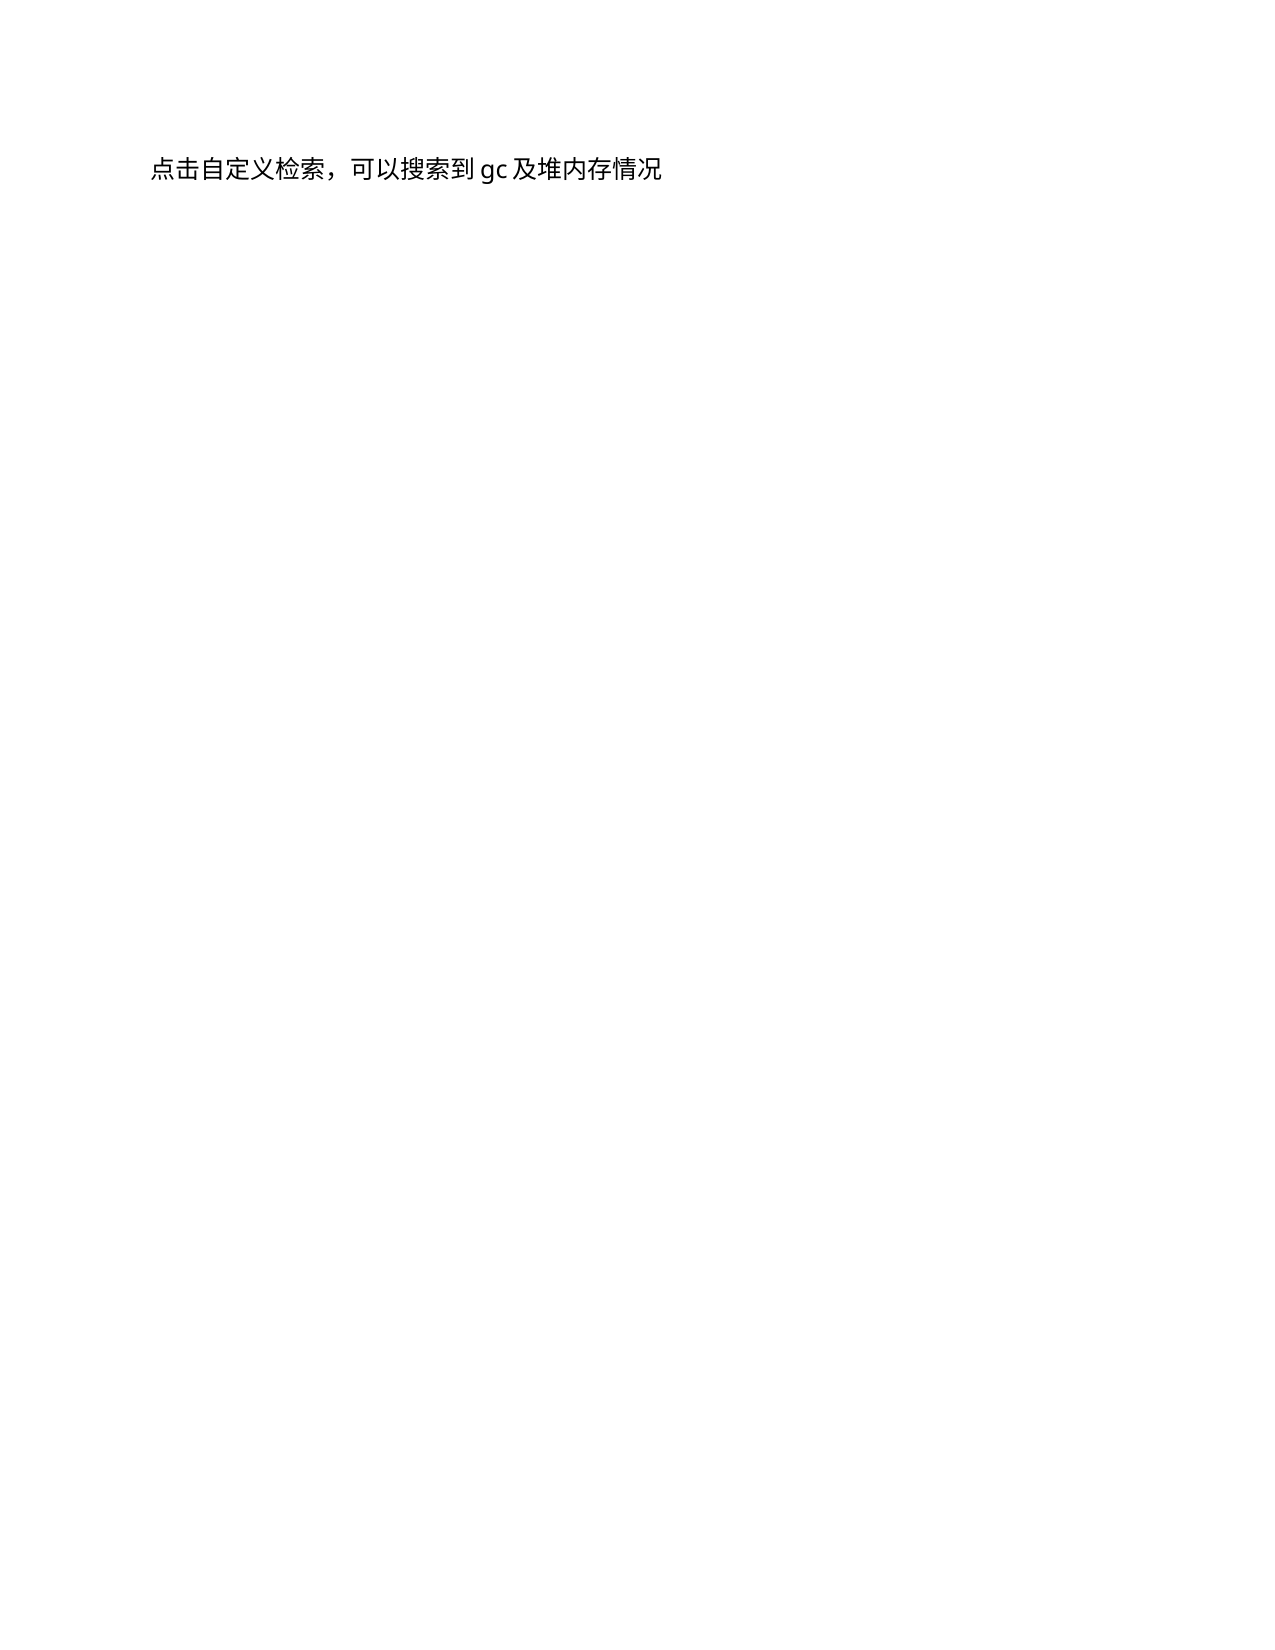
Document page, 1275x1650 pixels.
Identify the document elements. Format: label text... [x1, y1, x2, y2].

text 点击自定义检索，可以搜索到gc及堆内存情况 [150, 150, 1125, 186]
